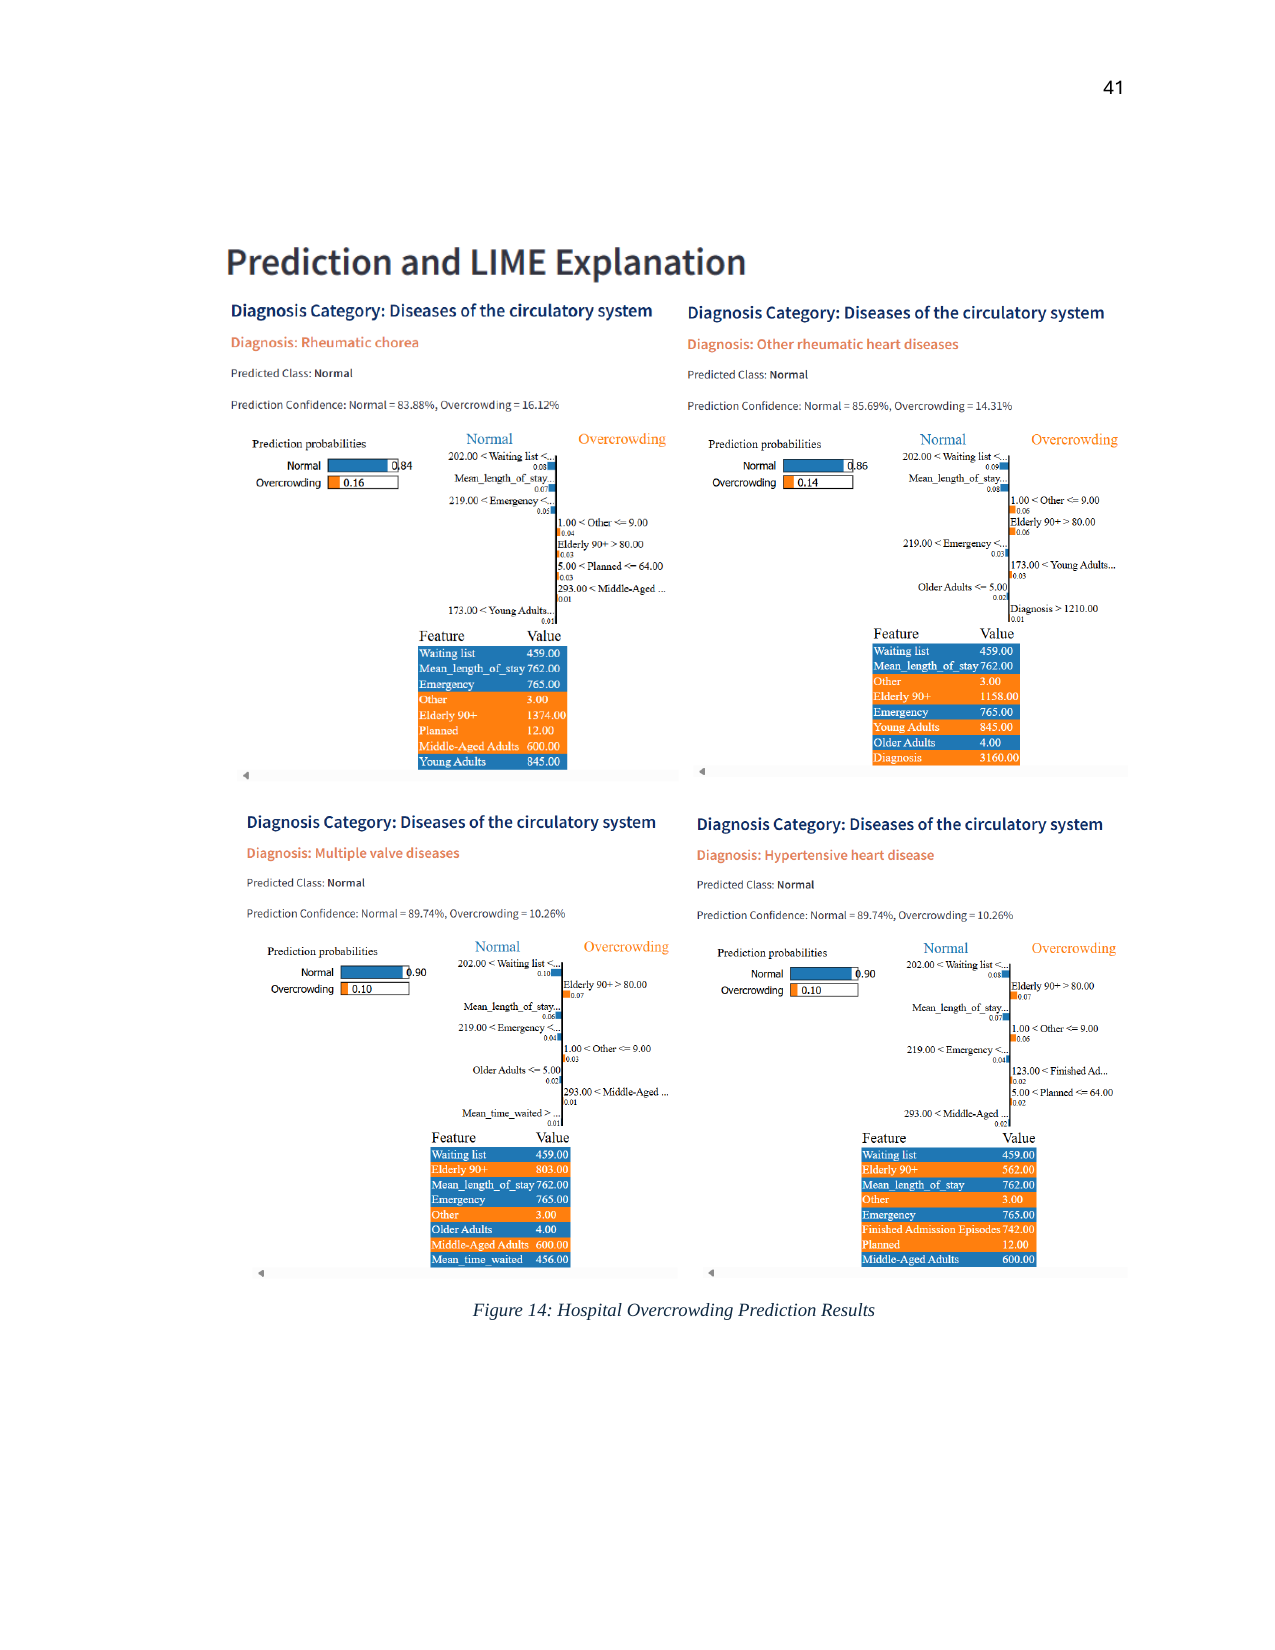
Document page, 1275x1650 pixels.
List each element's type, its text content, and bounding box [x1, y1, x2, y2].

picture [215, 225, 1129, 782]
picture [685, 808, 1128, 1282]
picture [240, 808, 678, 1283]
text Figure 14: Hospital Overcrowding Prediction Results [225, 1299, 1125, 1321]
